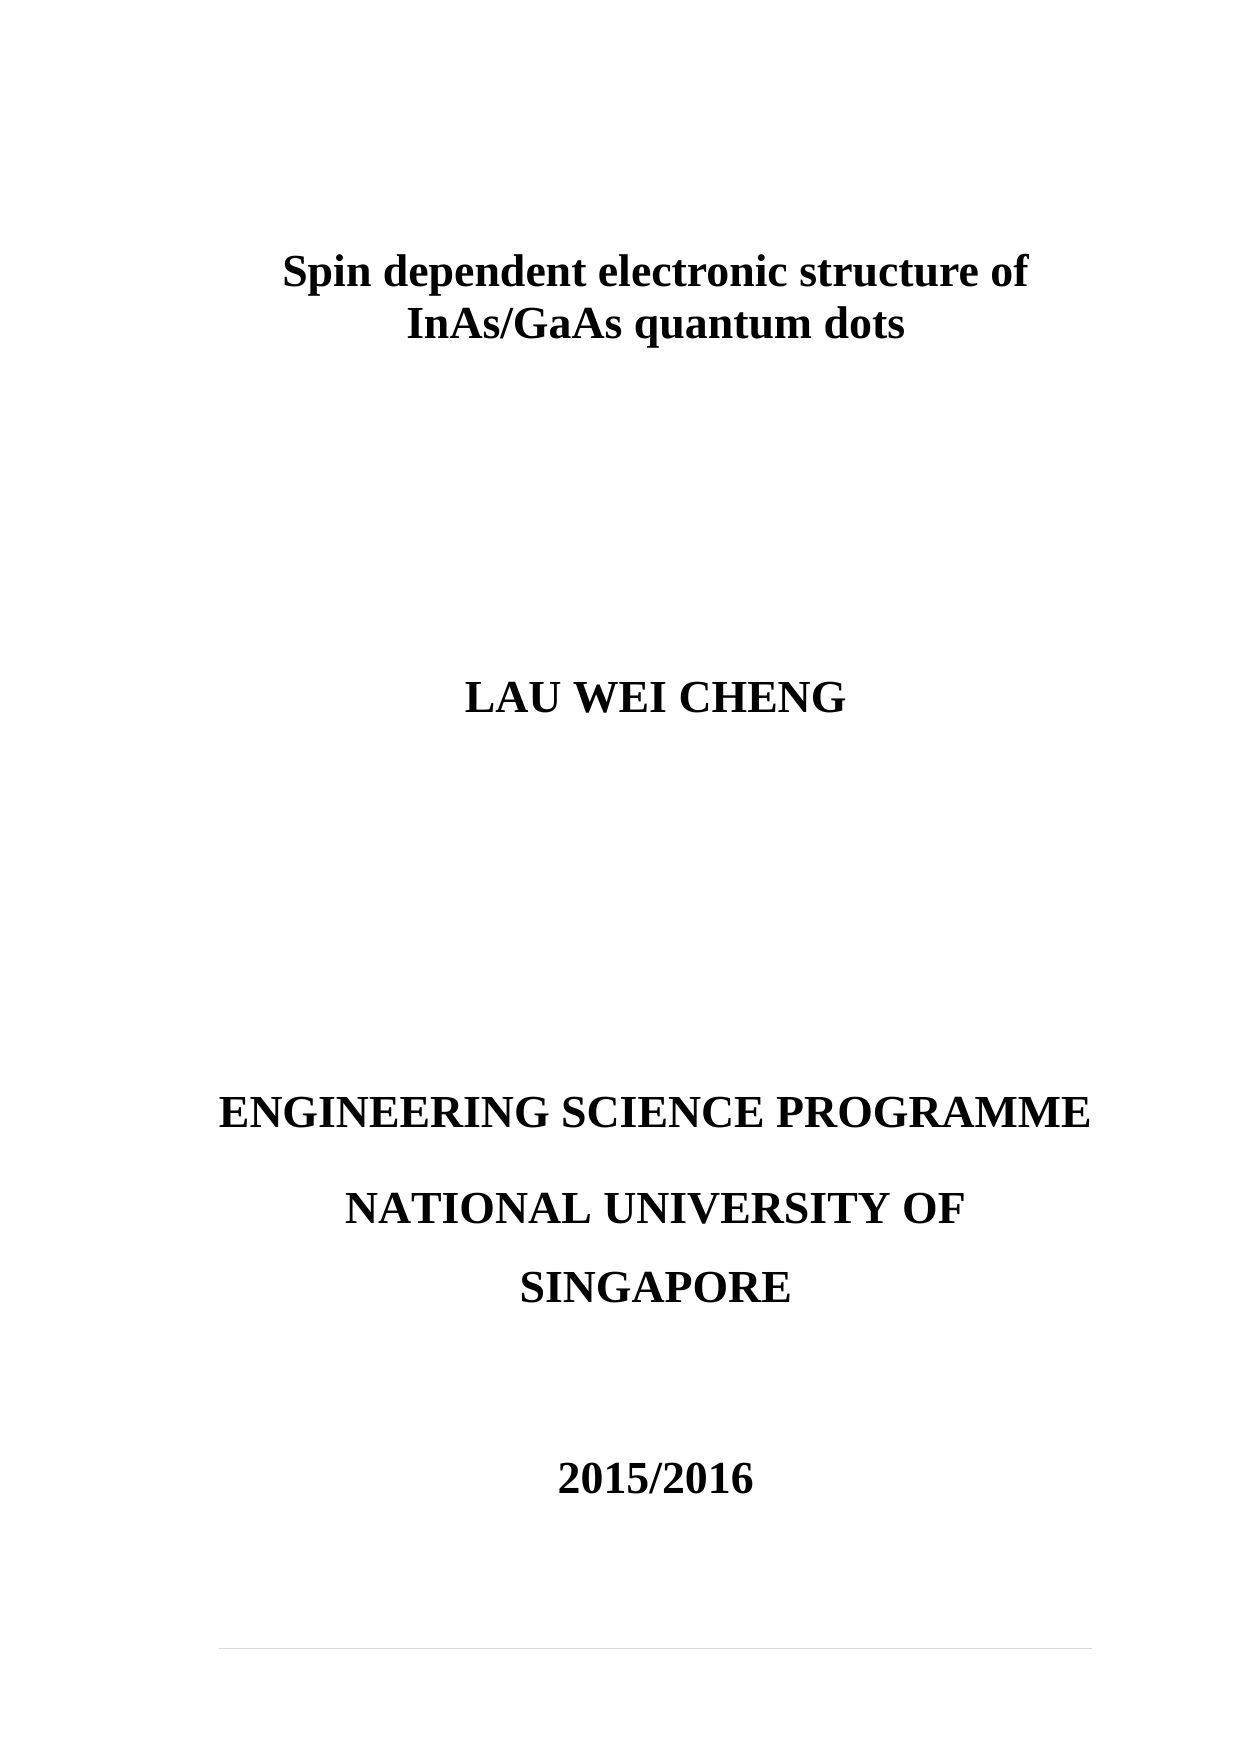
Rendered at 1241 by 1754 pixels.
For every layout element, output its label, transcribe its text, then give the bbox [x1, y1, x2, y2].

text NATIONAL UNIVERSITY OF SINGAPORE [218, 1180, 1092, 1312]
text 2015/2016 [218, 1451, 1092, 1503]
text ENGINEERING SCIENCE PROGRAMME [218, 1084, 1092, 1137]
text LAU WEI CHENG [218, 669, 1092, 722]
text Spin dependent electronic structure of InAs/GaAs quantum dots [218, 243, 1092, 349]
